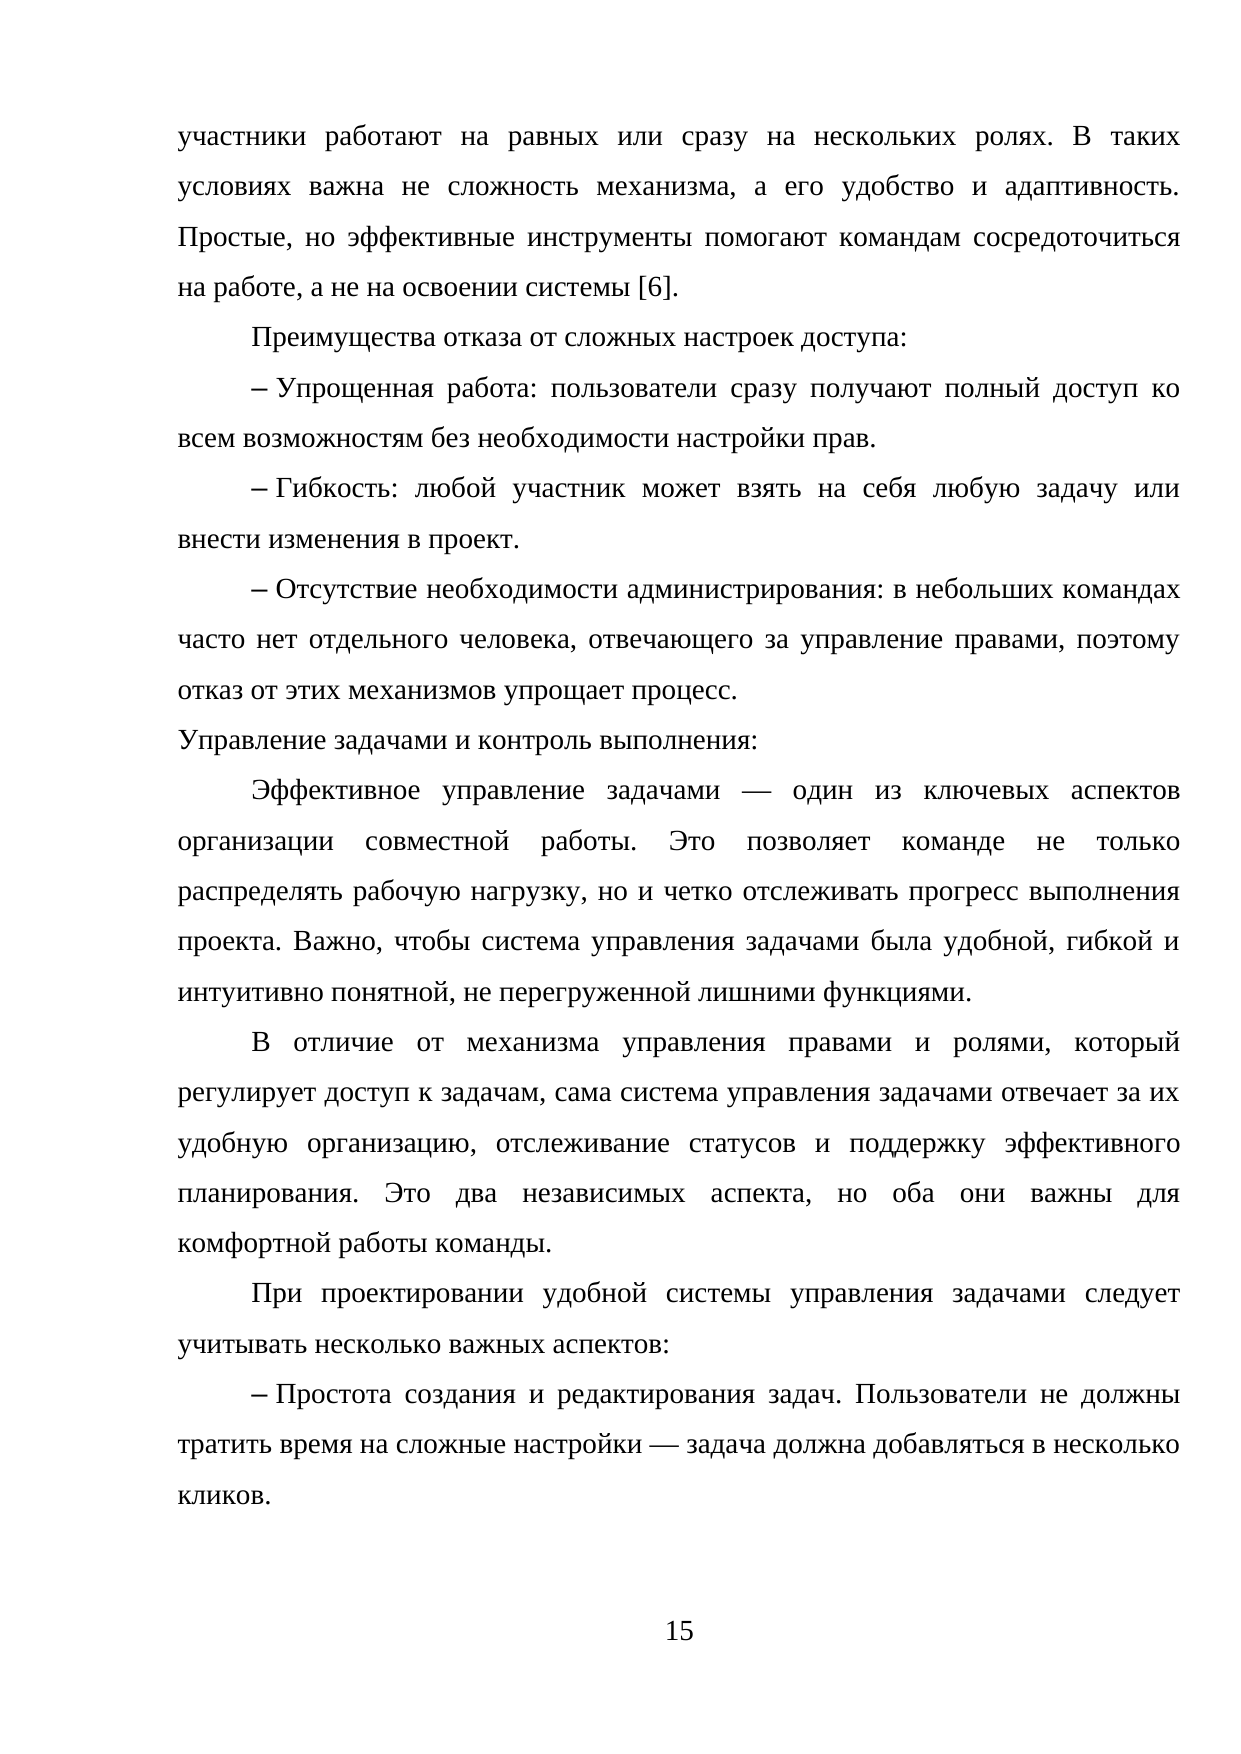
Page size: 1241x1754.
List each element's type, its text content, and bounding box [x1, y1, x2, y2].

text Эффективное управление задачами — один из ключевых аспектов организации совместной работы. Это позволяет команде не только распределять рабочую нагрузку, но и четко отслеживать прогресс выполнения проекта. Важно, чтобы система управления задачами была удобной, гибкой и интуитивно понятной, не перегруженной лишними функциями. [177, 772, 1181, 1007]
list Простота создания и редактирования задач. Пользователи не должны тратить время на сложные настройки — задача должна добавляться в несколько кликов. [177, 1376, 1181, 1511]
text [177, 118, 1181, 303]
text При проектировании удобной системы управления задачами следует учитывать несколько важных аспектов: [177, 1276, 1181, 1359]
text Управление задачами и контроль выполнения: [177, 722, 1181, 756]
list Упрощенная работа: пользователи сразу получают полный доступ ко всем возможностям без необходимости настройки прав. [177, 370, 1181, 454]
list Отсутствие необходимости администрирования: в небольших командах часто нет отдельного человека, отвечающего за управление правами, поэтому отказ от этих механизмов упрощает процесс. [177, 571, 1181, 705]
text В отличие от механизма управления правами и ролями, который регулирует доступ к задачам, сама система управления задачами отвечает за их удобную организацию, отслеживание статусов и поддержку эффективного планирования. Это два независимых аспекта, но оба они важны для комфортной работы команды. [177, 1024, 1181, 1259]
list Гибкость: любой участник может взять на себя любую задачу или внести изменения в проект. [177, 470, 1181, 554]
text Преимущества отказа от сложных настроек доступа: [177, 319, 1181, 353]
